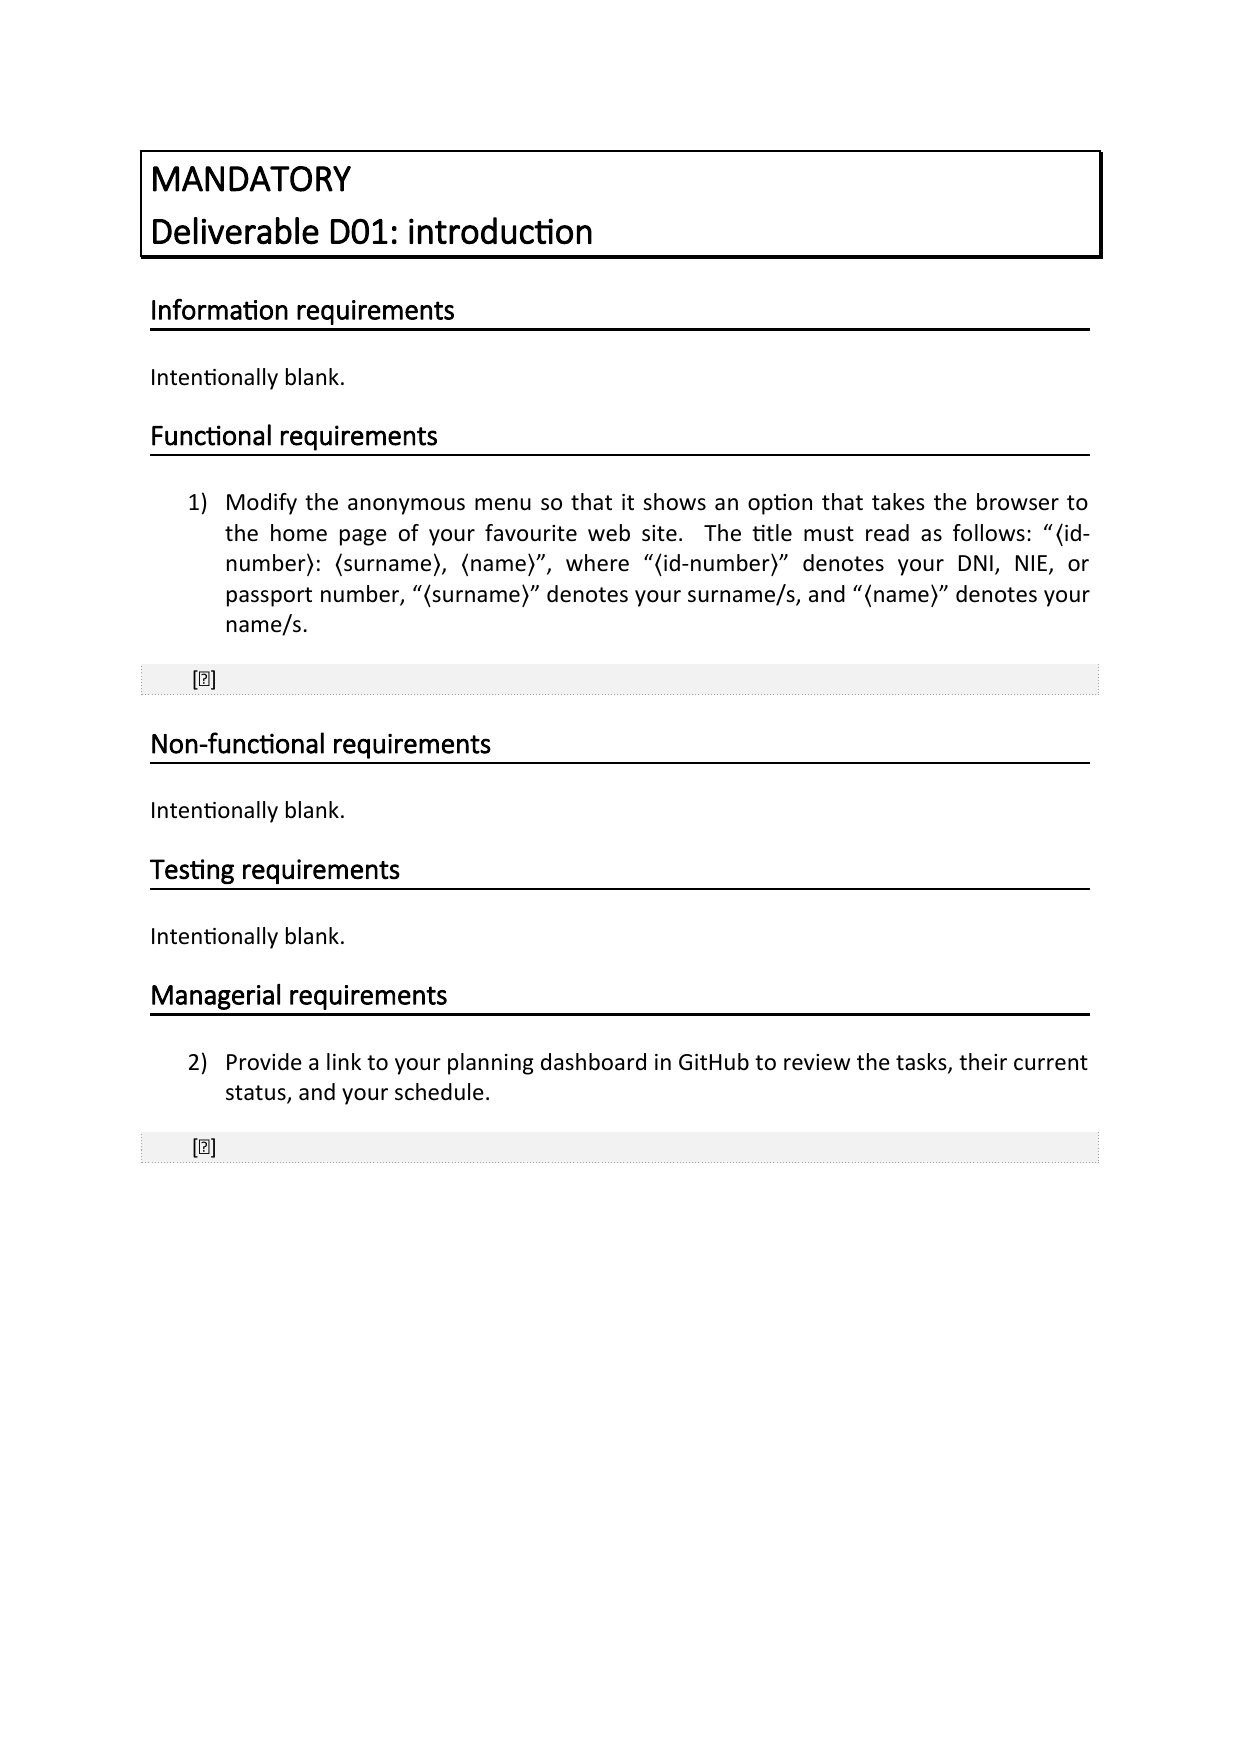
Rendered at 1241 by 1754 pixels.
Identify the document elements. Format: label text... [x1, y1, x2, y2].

list Provide a link to your planning dashboard in GitHub to review the tasks, their current status, and your schedule. [187, 1046, 1090, 1107]
subtitle MANDATORY Deliverable D01: introduction [142, 152, 1099, 255]
subtitle Functional requirements [150, 416, 1090, 454]
list Modify the anonymous menu so that it shows an option that takes the browser to the home page of your favourite web site. The title must read as follows: “〈id-number〉: 〈surname〉, 〈name〉”, where “〈id-number〉” denotes your DNI, NIE, or passport number, “〈surname〉” denotes your surname/s, and “〈name〉” denotes your name/s. [187, 487, 1090, 639]
subtitle Managerial requirements [150, 976, 1090, 1013]
text [✅] [141, 664, 1099, 695]
subtitle Testing requirements [150, 850, 1090, 888]
text Intentionally blank. [150, 920, 1090, 951]
text [✅] [141, 1132, 1099, 1163]
text Intentionally blank. [150, 794, 1090, 825]
subtitle Information requirements [150, 291, 1090, 328]
subtitle Non-functional requirements [150, 724, 1090, 762]
text Intentionally blank. [150, 361, 1090, 391]
